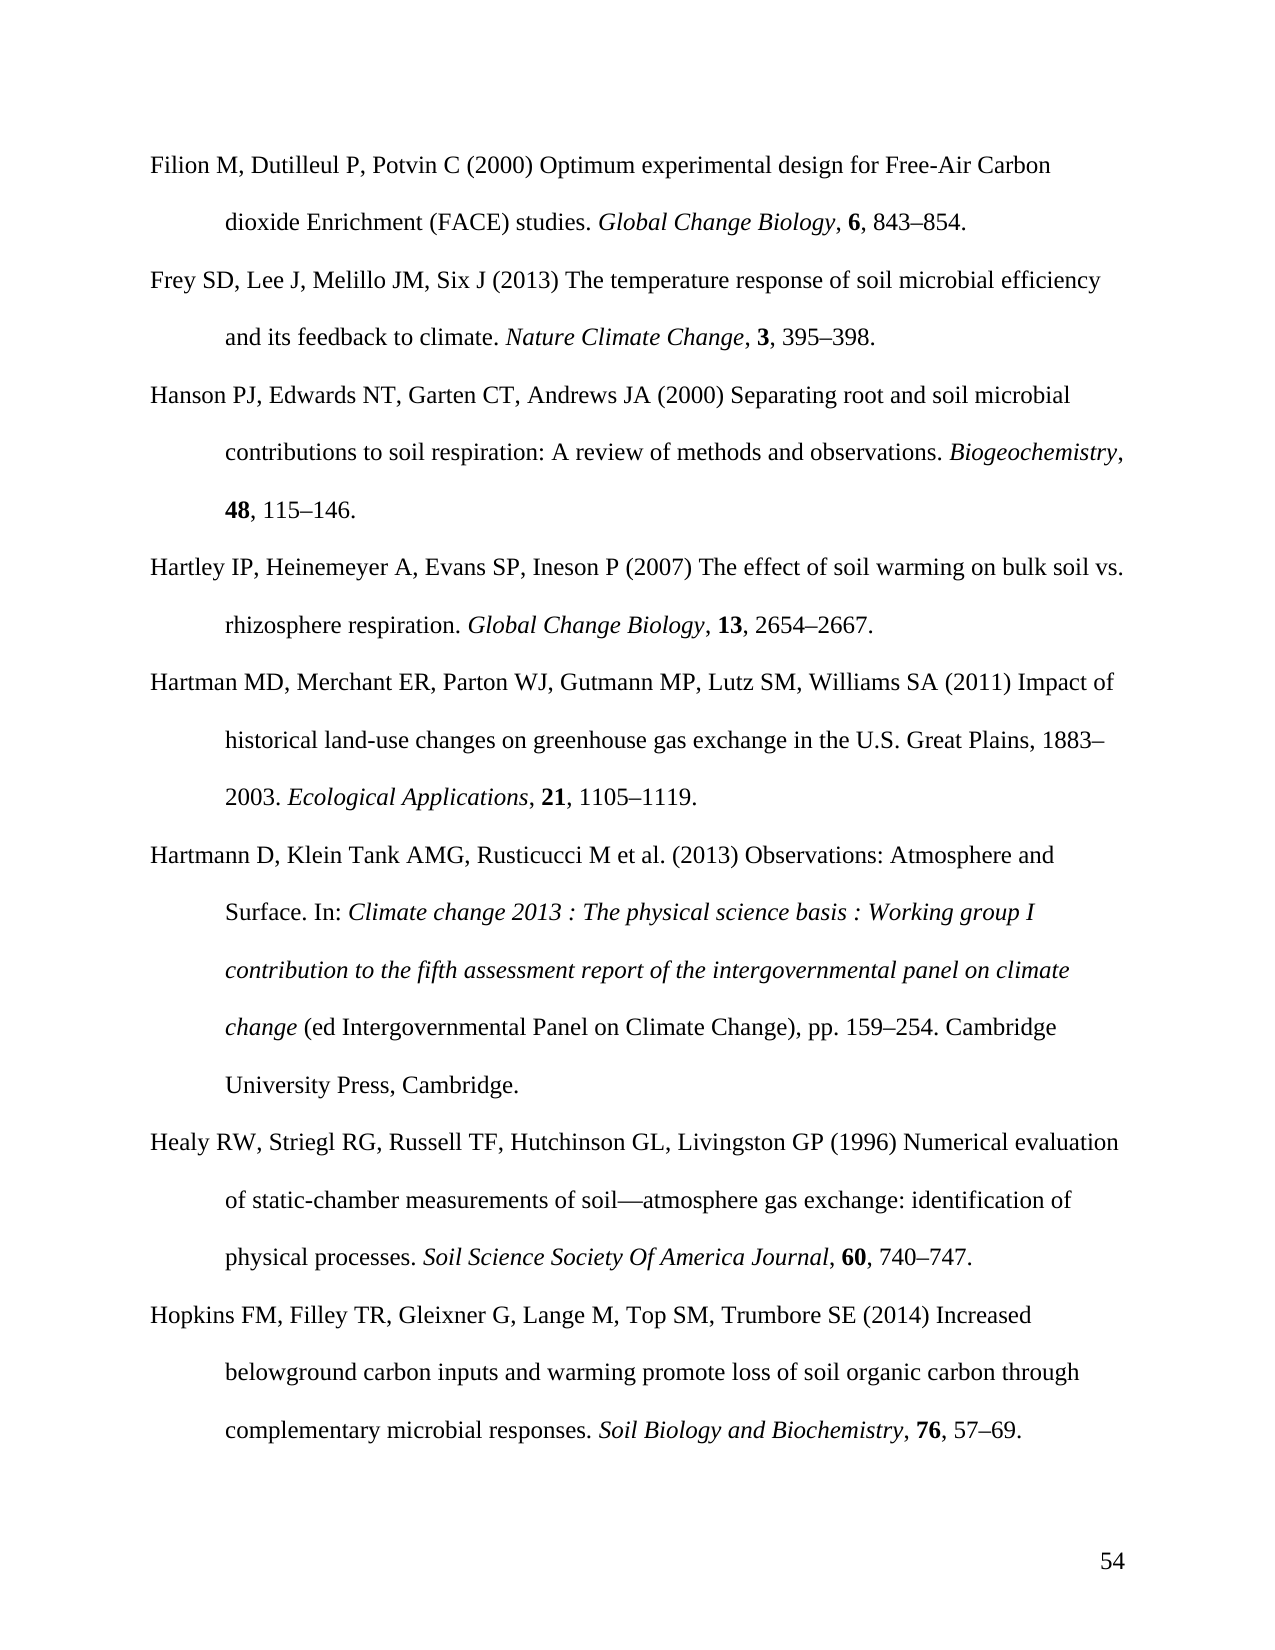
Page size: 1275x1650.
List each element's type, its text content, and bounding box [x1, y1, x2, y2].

text Frey SD, Lee J, Melillo JM, Six J (2013) The temperature response of soil microbial efficiency and its feedback to climate. Nature Climate Change, 3, 395–398. [150, 265, 1125, 351]
text Hartmann D, Klein Tank AMG, Rusticucci M et al. (2013) Observations: Atmosphere and Surface. In: Climate change 2013 : The physical science basis : Working group I contribution to the fifth assessment report of the intergovernmental panel on climate change (ed Intergovernmental Panel on Climate Change), pp. 159–254. Cambridge University Press, Cambridge. [150, 840, 1125, 1099]
text Hopkins FM, Filley TR, Gleixner G, Lange M, Top SM, Trumbore SE (2014) Increased belowground carbon inputs and warming promote loss of soil organic carbon through complementary microbial responses. Soil Biology and Biochemistry, 76, 57–69. [150, 1300, 1125, 1444]
text Filion M, Dutilleul P, Potvin C (2000) Optimum experimental design for Free-Air Carbon dioxide Enrichment (FACE) studies. Global Change Biology, 6, 843–854. [150, 150, 1125, 236]
text Healy RW, Striegl RG, Russell TF, Hutchinson GL, Livingston GP (1996) Numerical evaluation of static-chamber measurements of soil—atmosphere gas exchange: identification of physical processes. Soil Science Society Of America Journal, 60, 740–747. [150, 1127, 1125, 1271]
text Hanson PJ, Edwards NT, Garten CT, Andrews JA (2000) Separating root and soil microbial contributions to soil respiration: A review of methods and observations. Biogeochemistry, 48, 115–146. [150, 380, 1125, 524]
text Hartman MD, Merchant ER, Parton WJ, Gutmann MP, Lutz SM, Williams SA (2011) Impact of historical land-use changes on greenhouse gas exchange in the U.S. Great Plains, 1883–2003. Ecological Applications, 21, 1105–1119. [150, 667, 1125, 811]
text Hartley IP, Heinemeyer A, Evans SP, Ineson P (2007) The effect of soil warming on bulk soil vs. rhizosphere respiration. Global Change Biology, 13, 2654–2667. [150, 552, 1125, 639]
